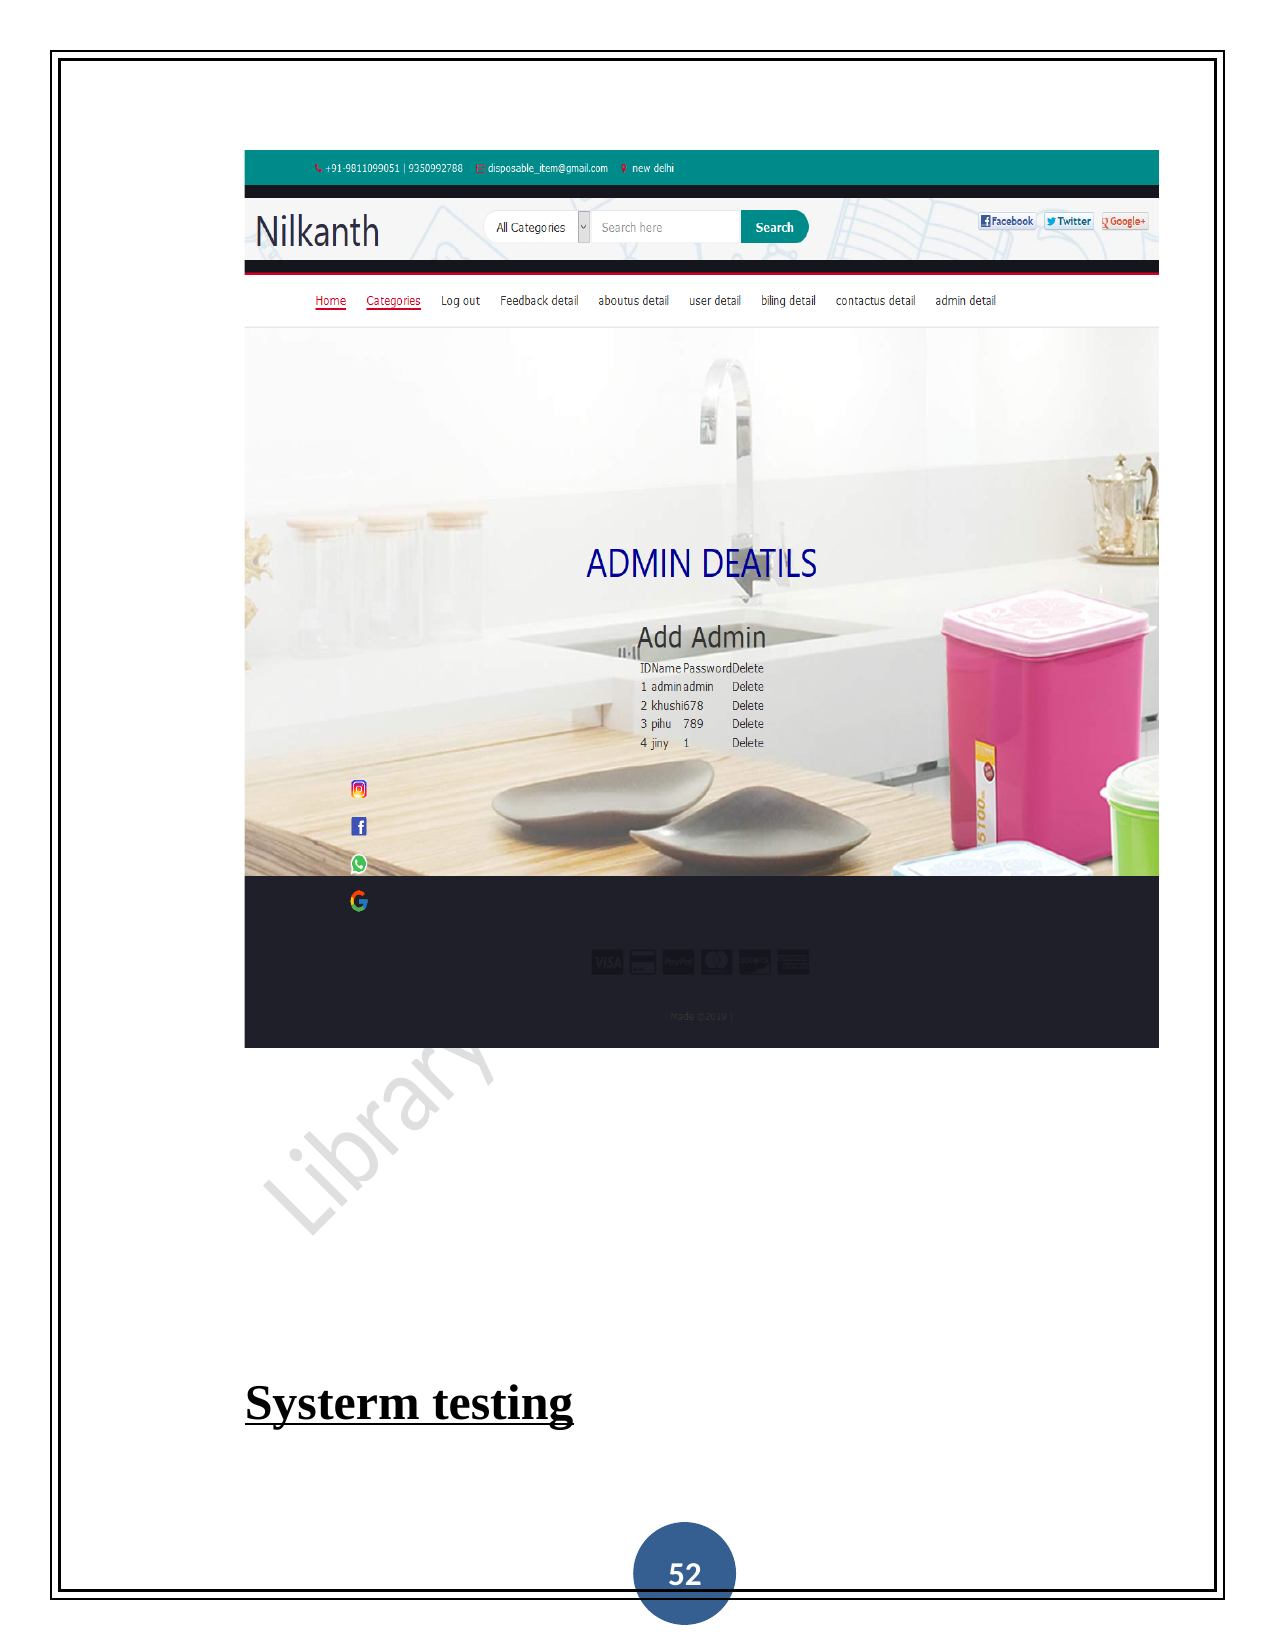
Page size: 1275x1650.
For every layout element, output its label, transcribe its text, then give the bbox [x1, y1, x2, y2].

picture [244, 150, 1159, 1048]
text Systerm testing [244, 1373, 1125, 1430]
